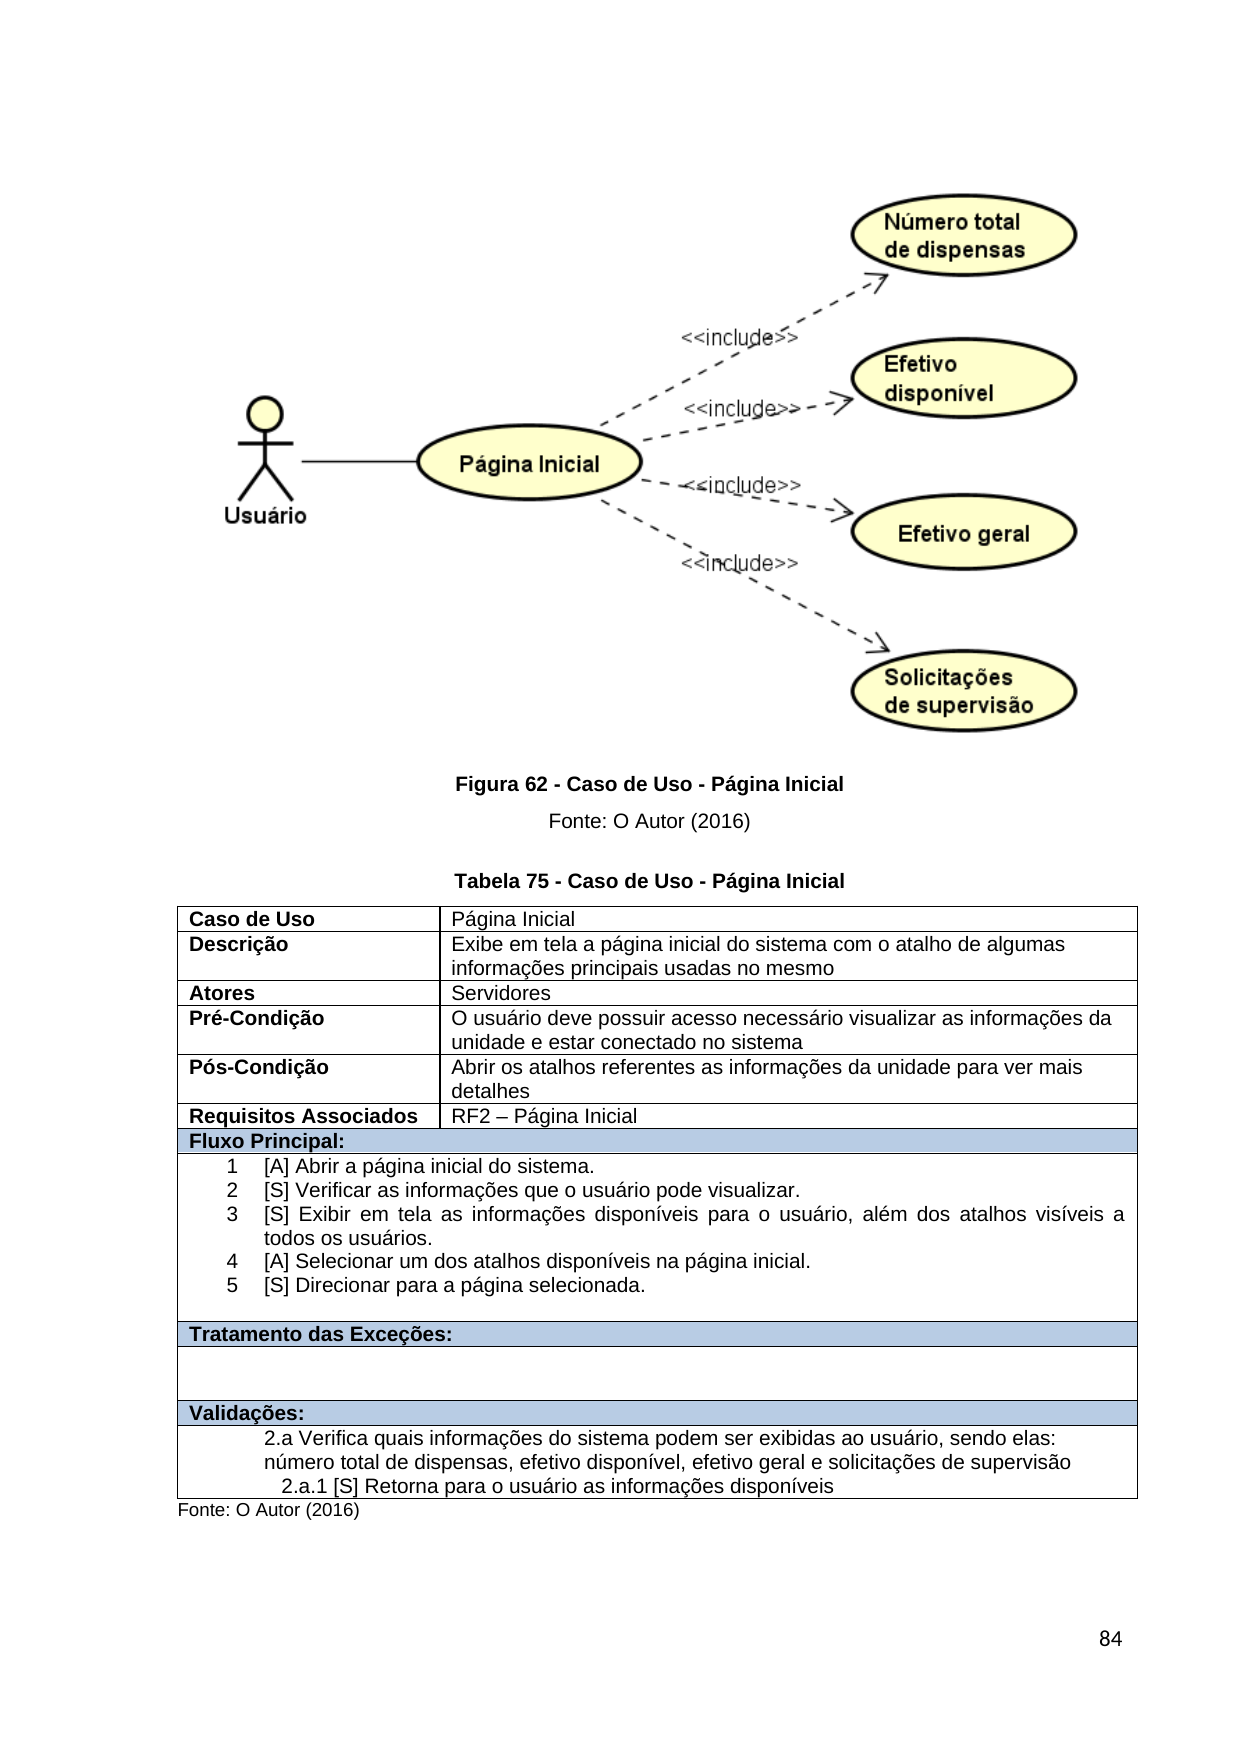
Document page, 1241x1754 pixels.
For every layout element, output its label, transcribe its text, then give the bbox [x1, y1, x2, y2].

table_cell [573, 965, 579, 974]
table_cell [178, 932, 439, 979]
text Figura 62 - Caso de Uso - Página Inicial [177, 772, 1122, 796]
text Fonte: O Autor (2016) [177, 809, 1122, 833]
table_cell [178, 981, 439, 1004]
text Tabela 75 - Caso de Uso - Página Inicial [177, 869, 1122, 893]
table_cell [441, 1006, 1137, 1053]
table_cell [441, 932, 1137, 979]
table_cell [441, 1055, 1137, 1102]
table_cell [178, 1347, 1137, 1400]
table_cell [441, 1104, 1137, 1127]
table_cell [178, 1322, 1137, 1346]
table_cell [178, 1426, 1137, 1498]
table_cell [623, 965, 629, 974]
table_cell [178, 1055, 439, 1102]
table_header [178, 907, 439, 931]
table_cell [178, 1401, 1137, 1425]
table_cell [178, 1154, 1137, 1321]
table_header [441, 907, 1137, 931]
text Fonte: O Autor (2016) [177, 1499, 1157, 1520]
picture [206, 177, 1093, 748]
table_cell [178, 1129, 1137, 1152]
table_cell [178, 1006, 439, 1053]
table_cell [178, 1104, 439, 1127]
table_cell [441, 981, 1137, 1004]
